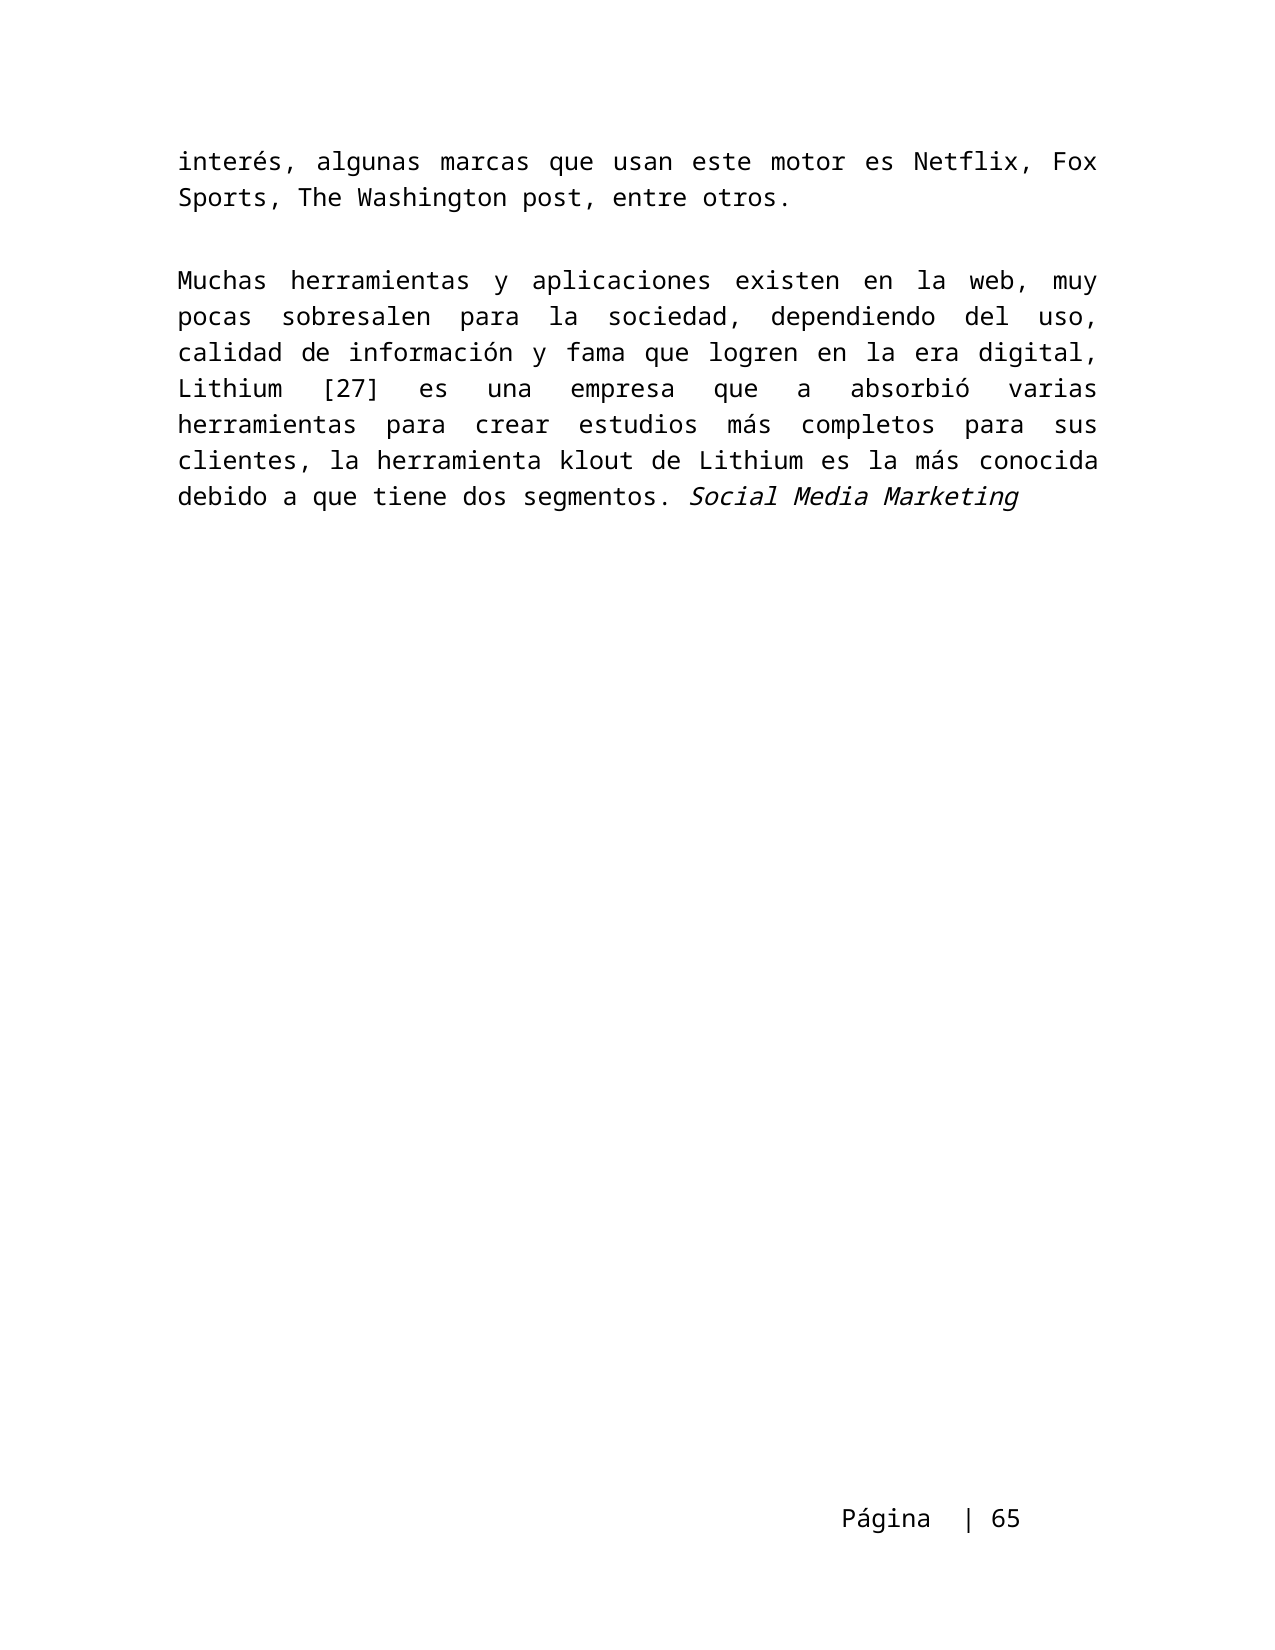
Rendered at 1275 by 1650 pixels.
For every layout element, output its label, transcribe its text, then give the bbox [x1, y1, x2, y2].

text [177, 144, 1098, 214]
text Muchas herramientas y aplicaciones existen en la web, muy pocas sobresalen para la sociedad, dependiendo del uso, calidad de información y fama que logren en la era digital, Lithium [27] es una empresa que a absorbió varias herramientas para crear estudios más completos para sus clientes, la herramienta klout de Lithium es la más conocida debido a que tiene dos segmentos. Social Media Marketing [177, 262, 1098, 513]
